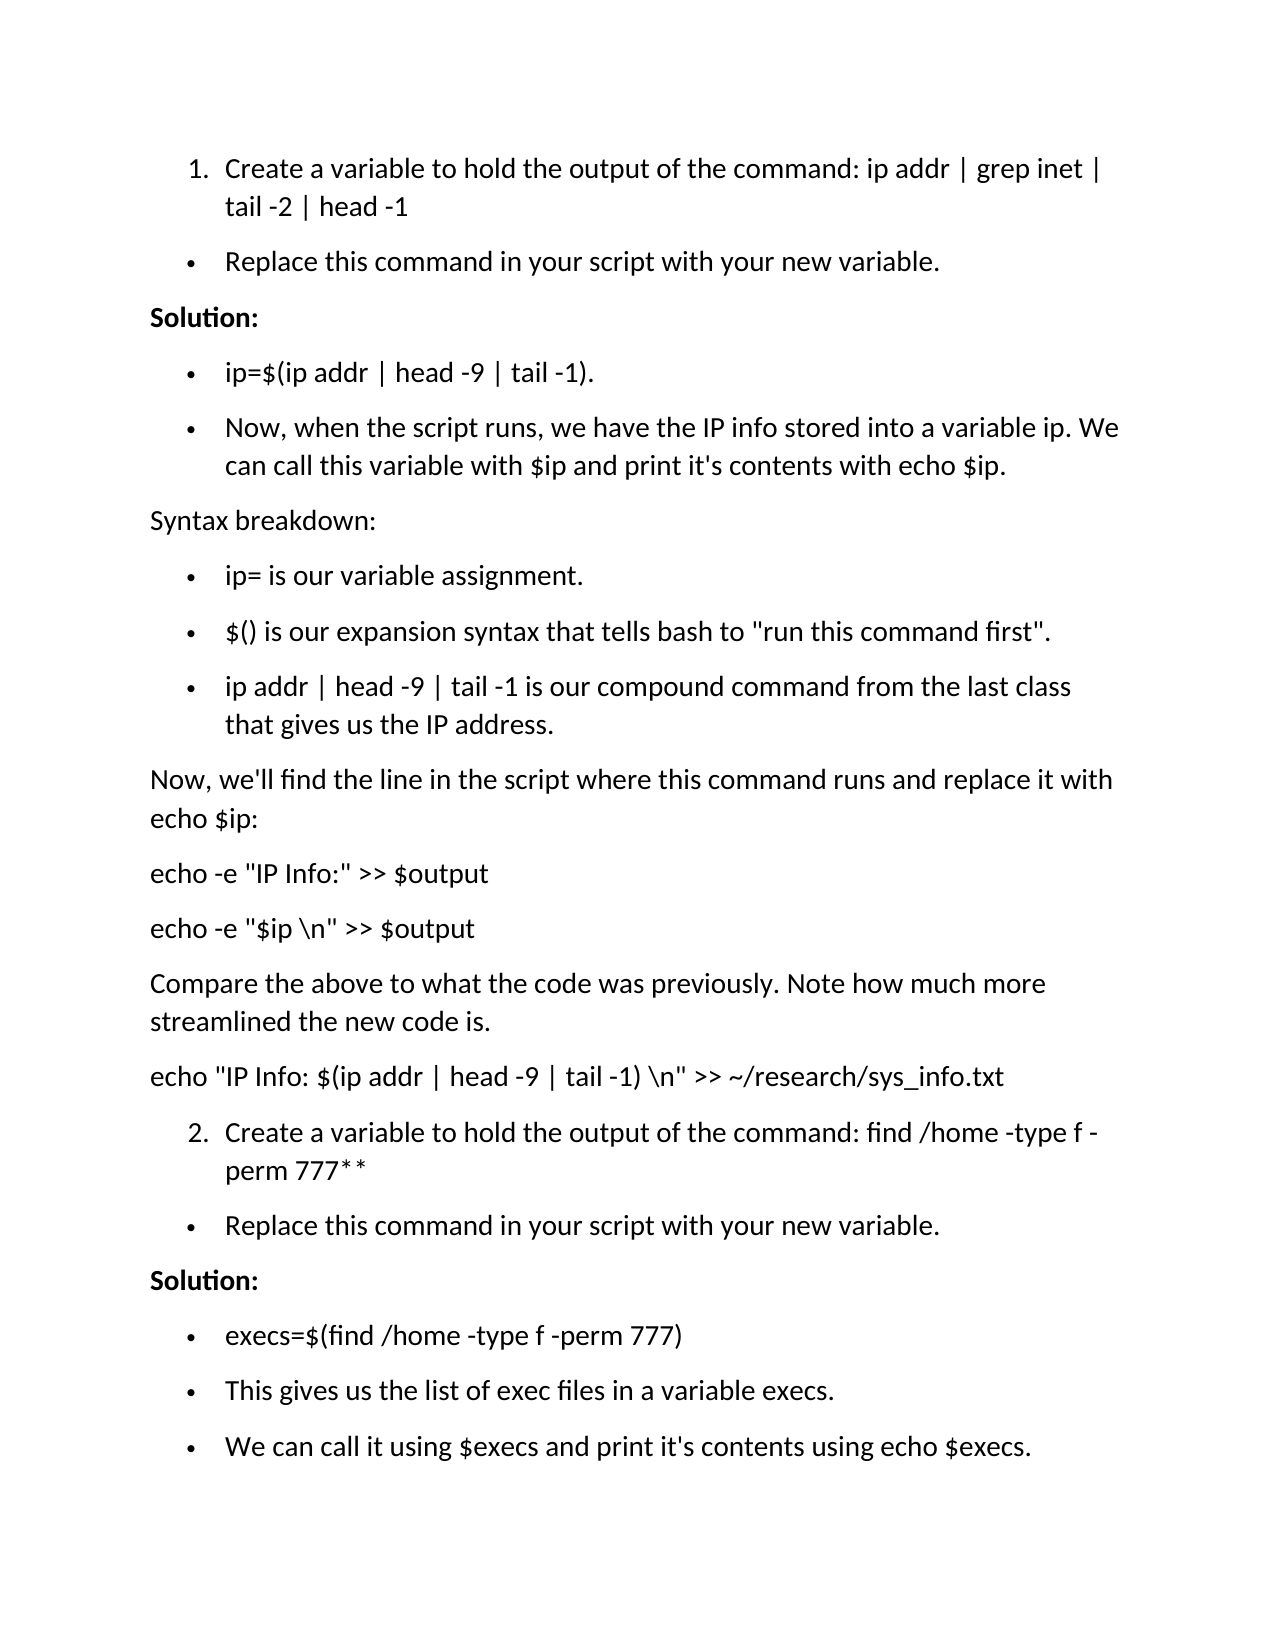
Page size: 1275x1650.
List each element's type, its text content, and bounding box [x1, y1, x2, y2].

text echo "IP Info: $(ip addr | head -9 | tail -1) \n" >> ~/research/sys_info.txt [150, 1058, 1125, 1094]
list execs=$(find /home -type f -perm 777) [187, 1317, 1125, 1353]
text Compare the above to what the code was previously. Note how much more streamlined the new code is. [150, 965, 1125, 1039]
list Create a variable to hold the output of the command: ip addr | grep inet | tail -2 | head -1 [187, 150, 1125, 224]
text echo -e "IP Info:" >> $output [150, 855, 1125, 890]
text Solution: [150, 1262, 1125, 1298]
list Replace this command in your script with your new variable. [187, 243, 1125, 279]
list We can call it using $execs and print it's contents using echo $execs. [187, 1428, 1125, 1463]
list $() is our expansion syntax that tells bash to "run this command first". [187, 613, 1125, 648]
text Now, we'll find the line in the script where this command runs and replace it with echo $ip: [150, 761, 1125, 835]
list ip addr | head -9 | tail -1 is our compound command from the last class that gives us the IP address. [187, 668, 1125, 742]
list ip=$(ip addr | head -9 | tail -1). [187, 354, 1125, 389]
list Now, when the script runs, we have the IP info stored into a variable ip. We can call this variable with $ip and print it's contents with echo $ip. [187, 409, 1125, 483]
list ip= is our variable assignment. [187, 557, 1125, 593]
text Solution: [150, 299, 1125, 334]
list This gives us the list of exec files in a variable execs. [187, 1372, 1125, 1408]
list Create a variable to hold the output of the command: find /home -type f -perm 777** [187, 1114, 1125, 1188]
list Replace this command in your script with your new variable. [187, 1207, 1125, 1243]
text echo -e "$ip \n" >> $output [150, 910, 1125, 946]
text Syntax breakdown: [150, 502, 1125, 538]
